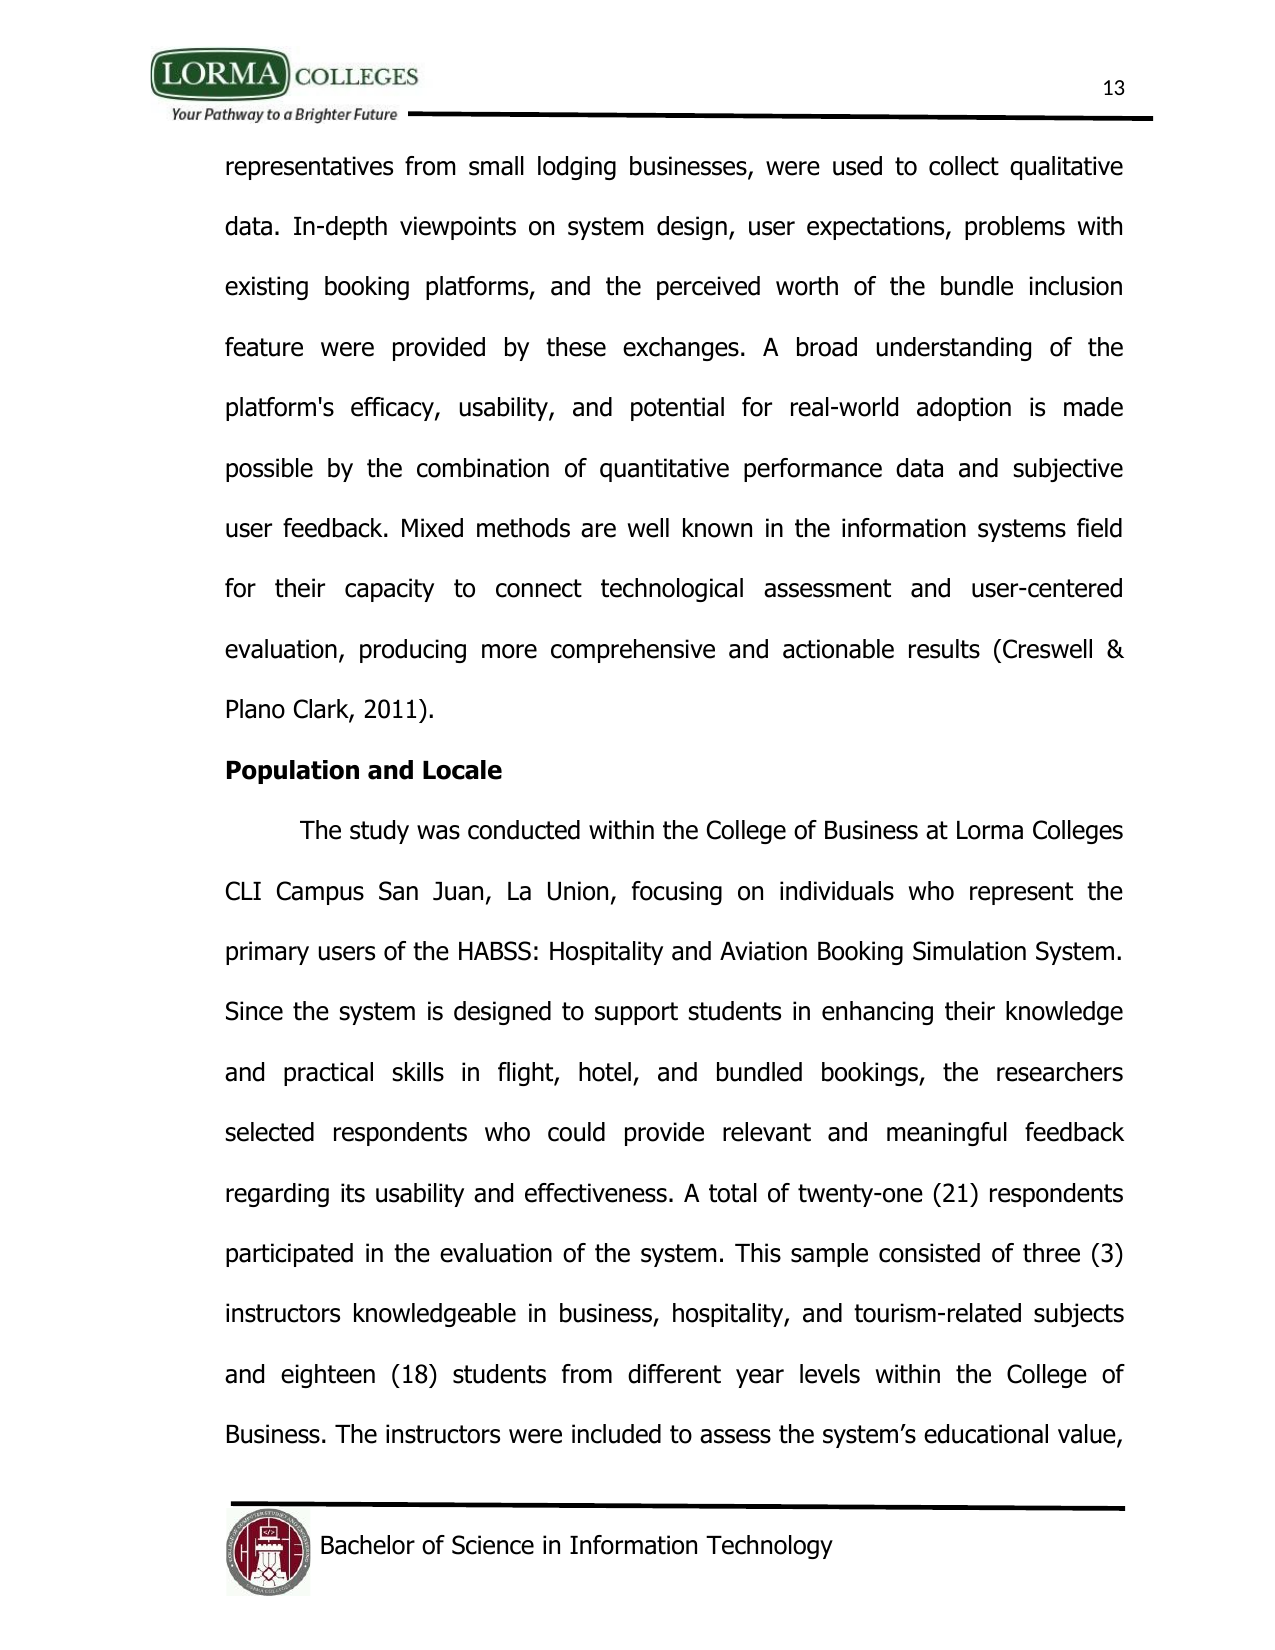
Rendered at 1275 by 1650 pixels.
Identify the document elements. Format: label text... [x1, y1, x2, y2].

picture [150, 46, 462, 124]
text Population and Locale [225, 754, 1125, 784]
picture [226, 1508, 311, 1596]
